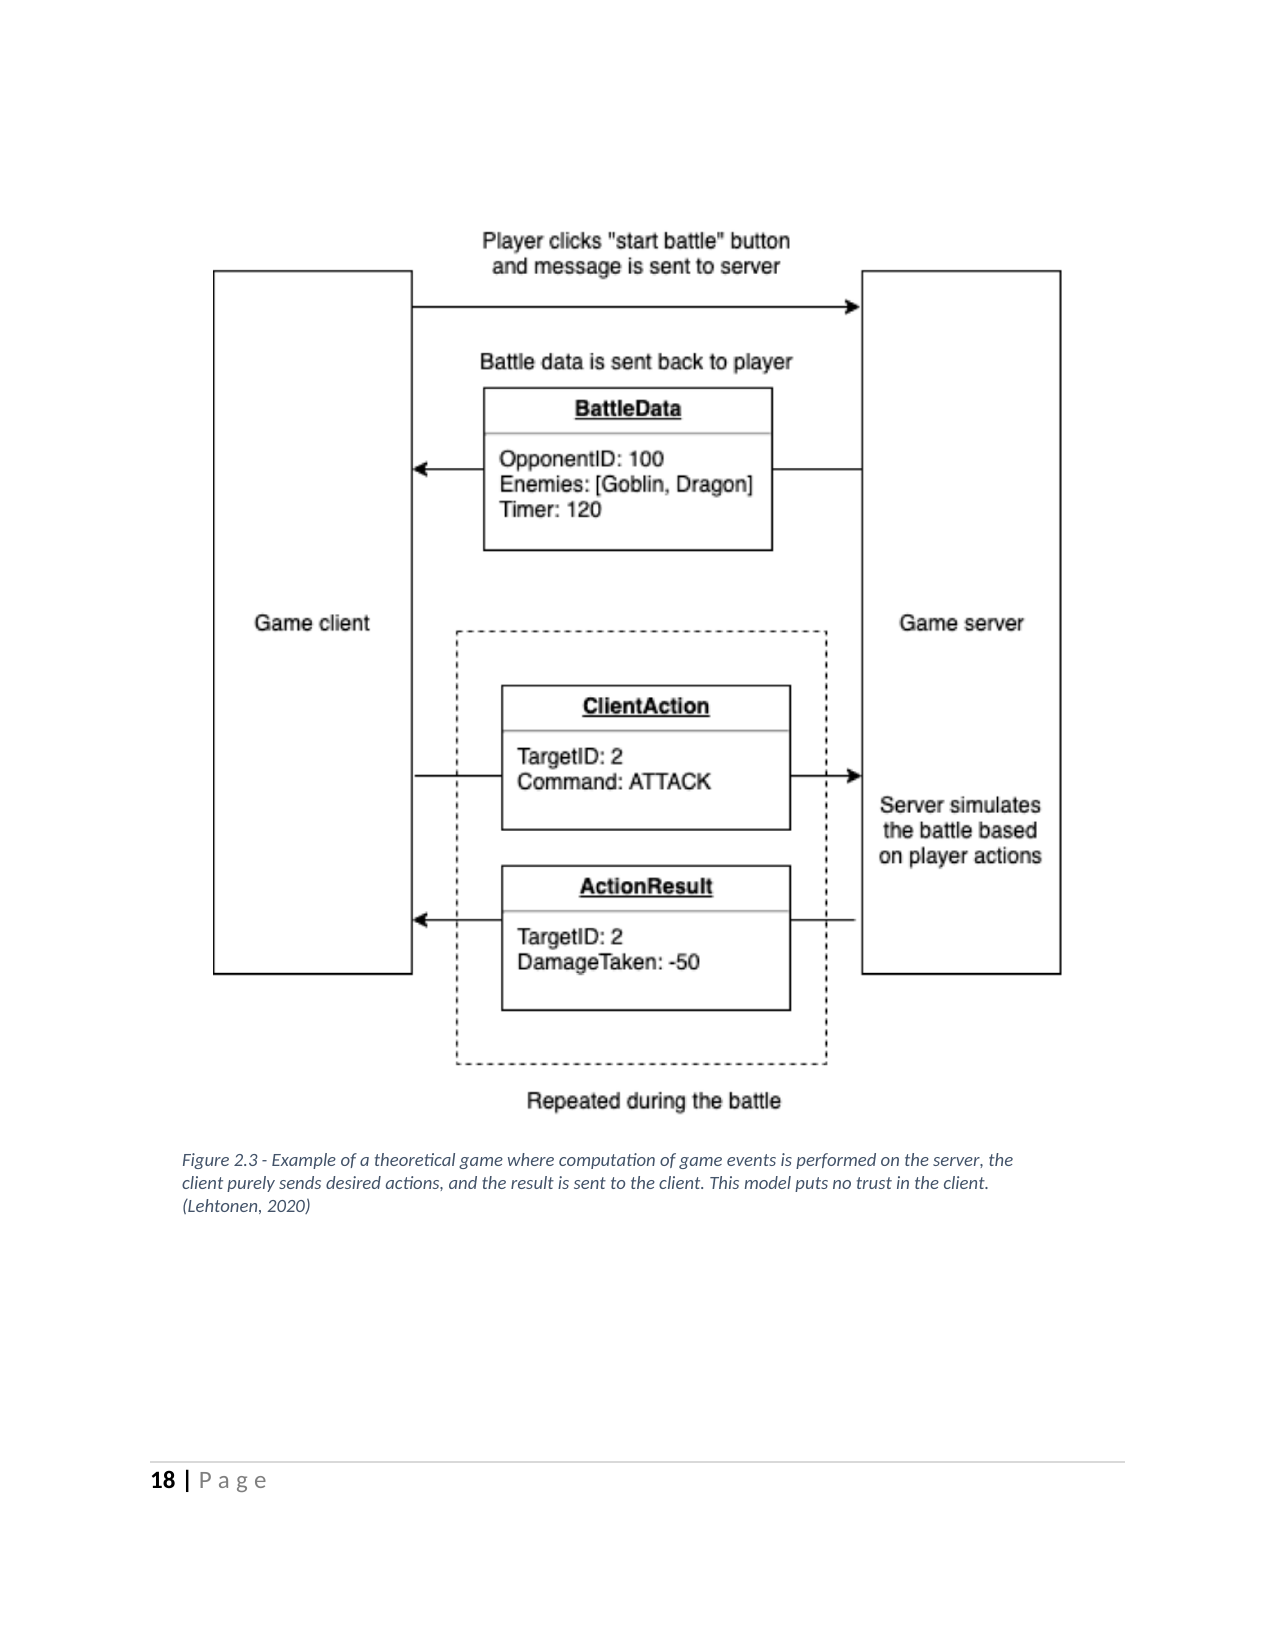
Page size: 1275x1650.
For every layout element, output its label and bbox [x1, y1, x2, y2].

picture [199, 199, 1076, 1139]
